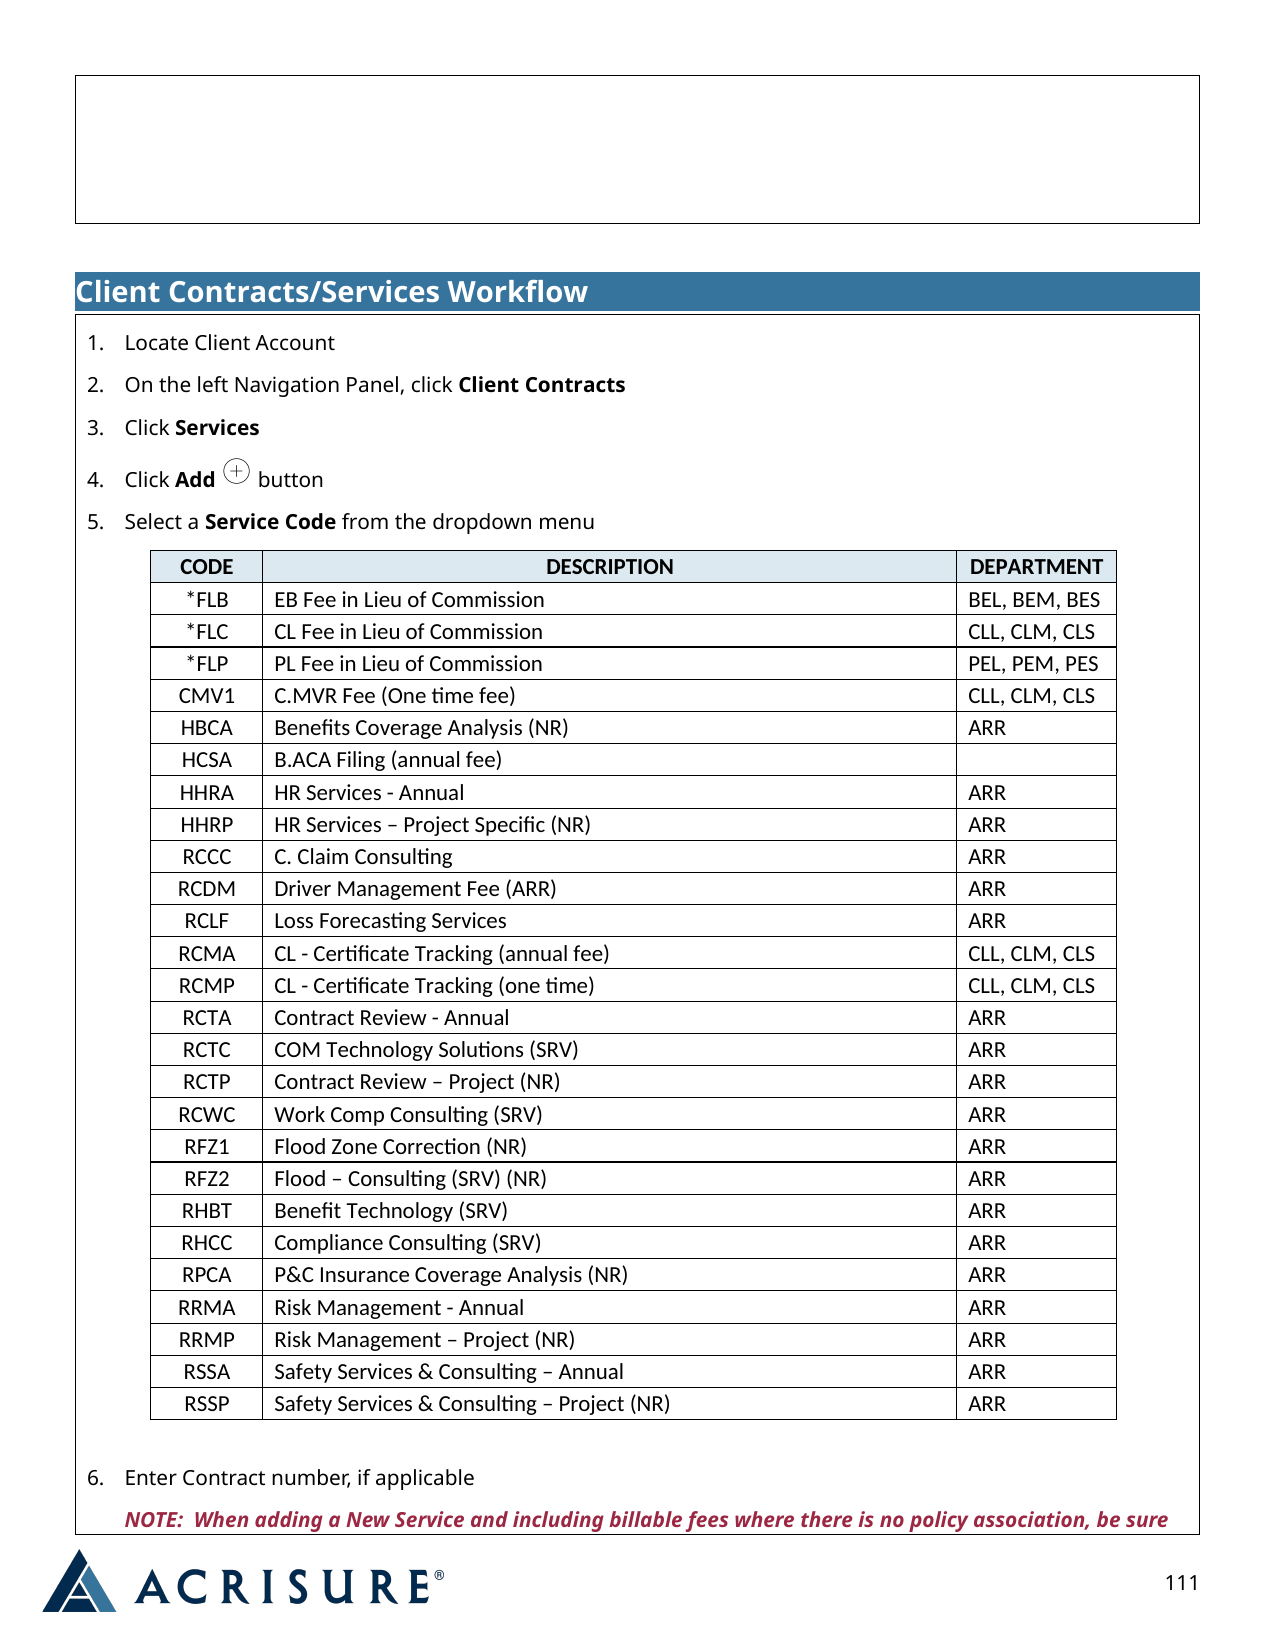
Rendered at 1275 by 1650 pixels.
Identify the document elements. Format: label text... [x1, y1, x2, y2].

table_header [76, 315, 1199, 1534]
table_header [76, 76, 1199, 223]
subtitle Client Contracts/Services Workflow [75, 272, 1200, 311]
picture [221, 455, 253, 487]
picture [42, 1549, 444, 1612]
